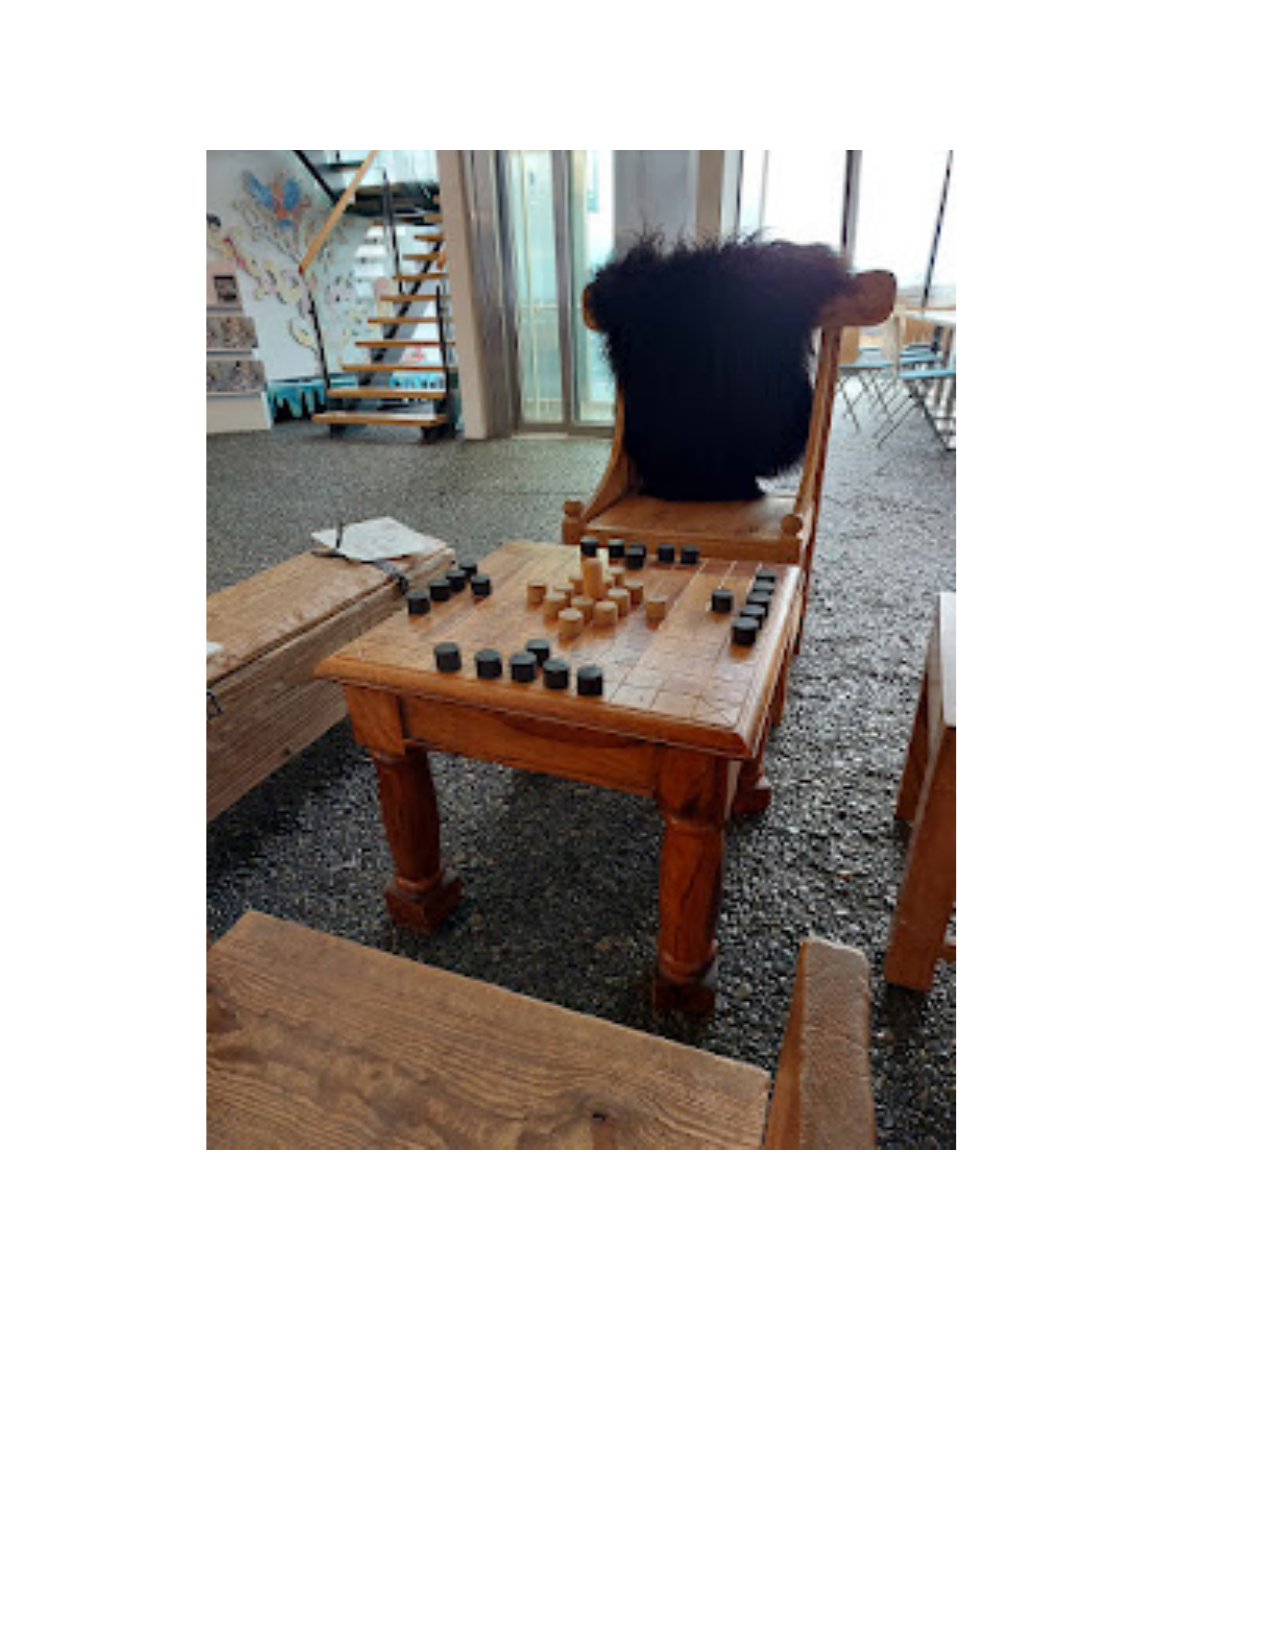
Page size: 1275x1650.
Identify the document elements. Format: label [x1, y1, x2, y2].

picture [206, 150, 957, 1150]
